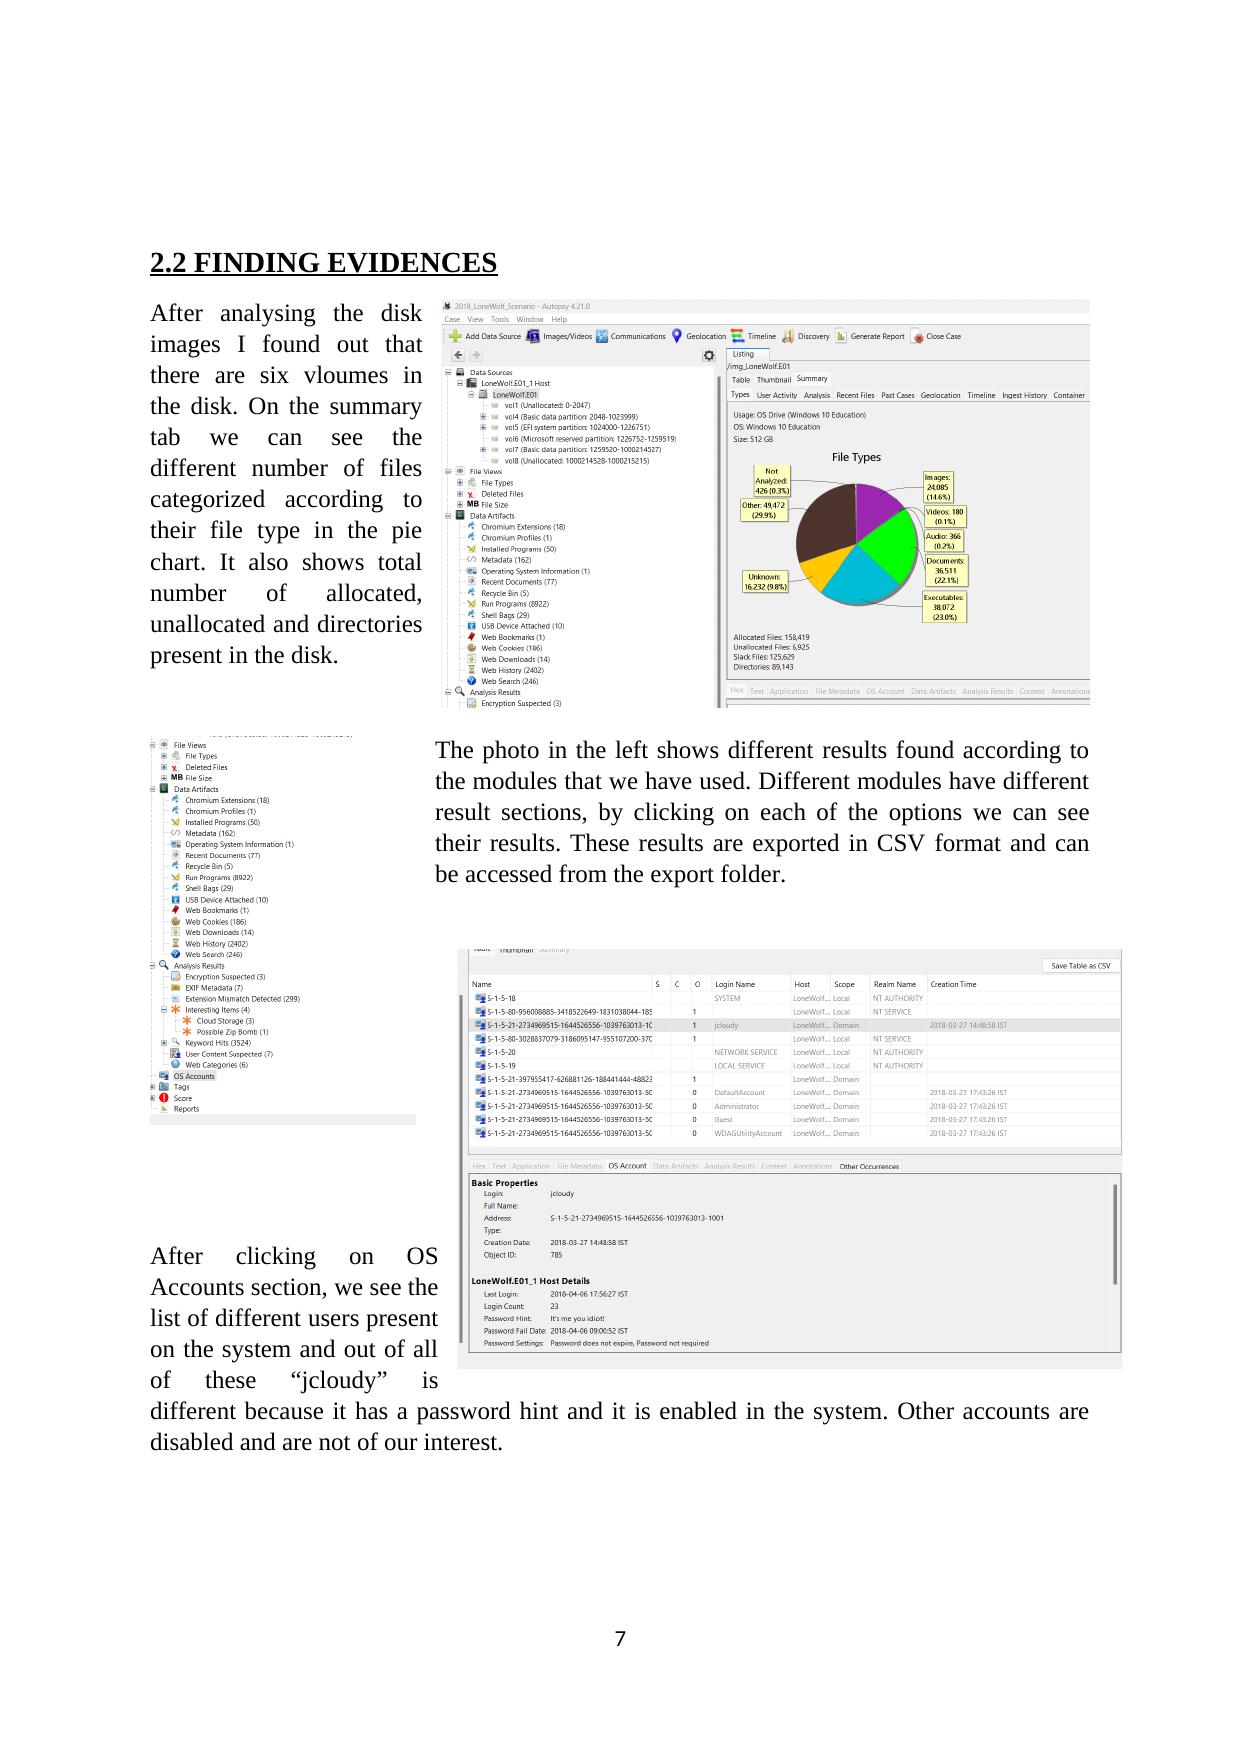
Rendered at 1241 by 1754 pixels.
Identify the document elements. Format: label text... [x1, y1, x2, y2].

picture [150, 736, 417, 1125]
picture [457, 949, 1123, 1369]
text The photo in the left shows different results found according to the modules that we have used. Different modules have different result sections, by clicking on each of the options we can see their results. These results are exported in CSV format and can be accessed from the export folder. [150, 735, 1090, 888]
text 2.2 FINDING EVIDENCES [150, 245, 1090, 279]
picture [441, 299, 1091, 708]
text After clicking on OS Accounts section, we see the list of different users present on the system and out of all of these “jcloudy” is different because it has a password hint and it is enabled in the system. Other accounts are disabled and are not of our interest. [150, 1241, 1090, 1456]
